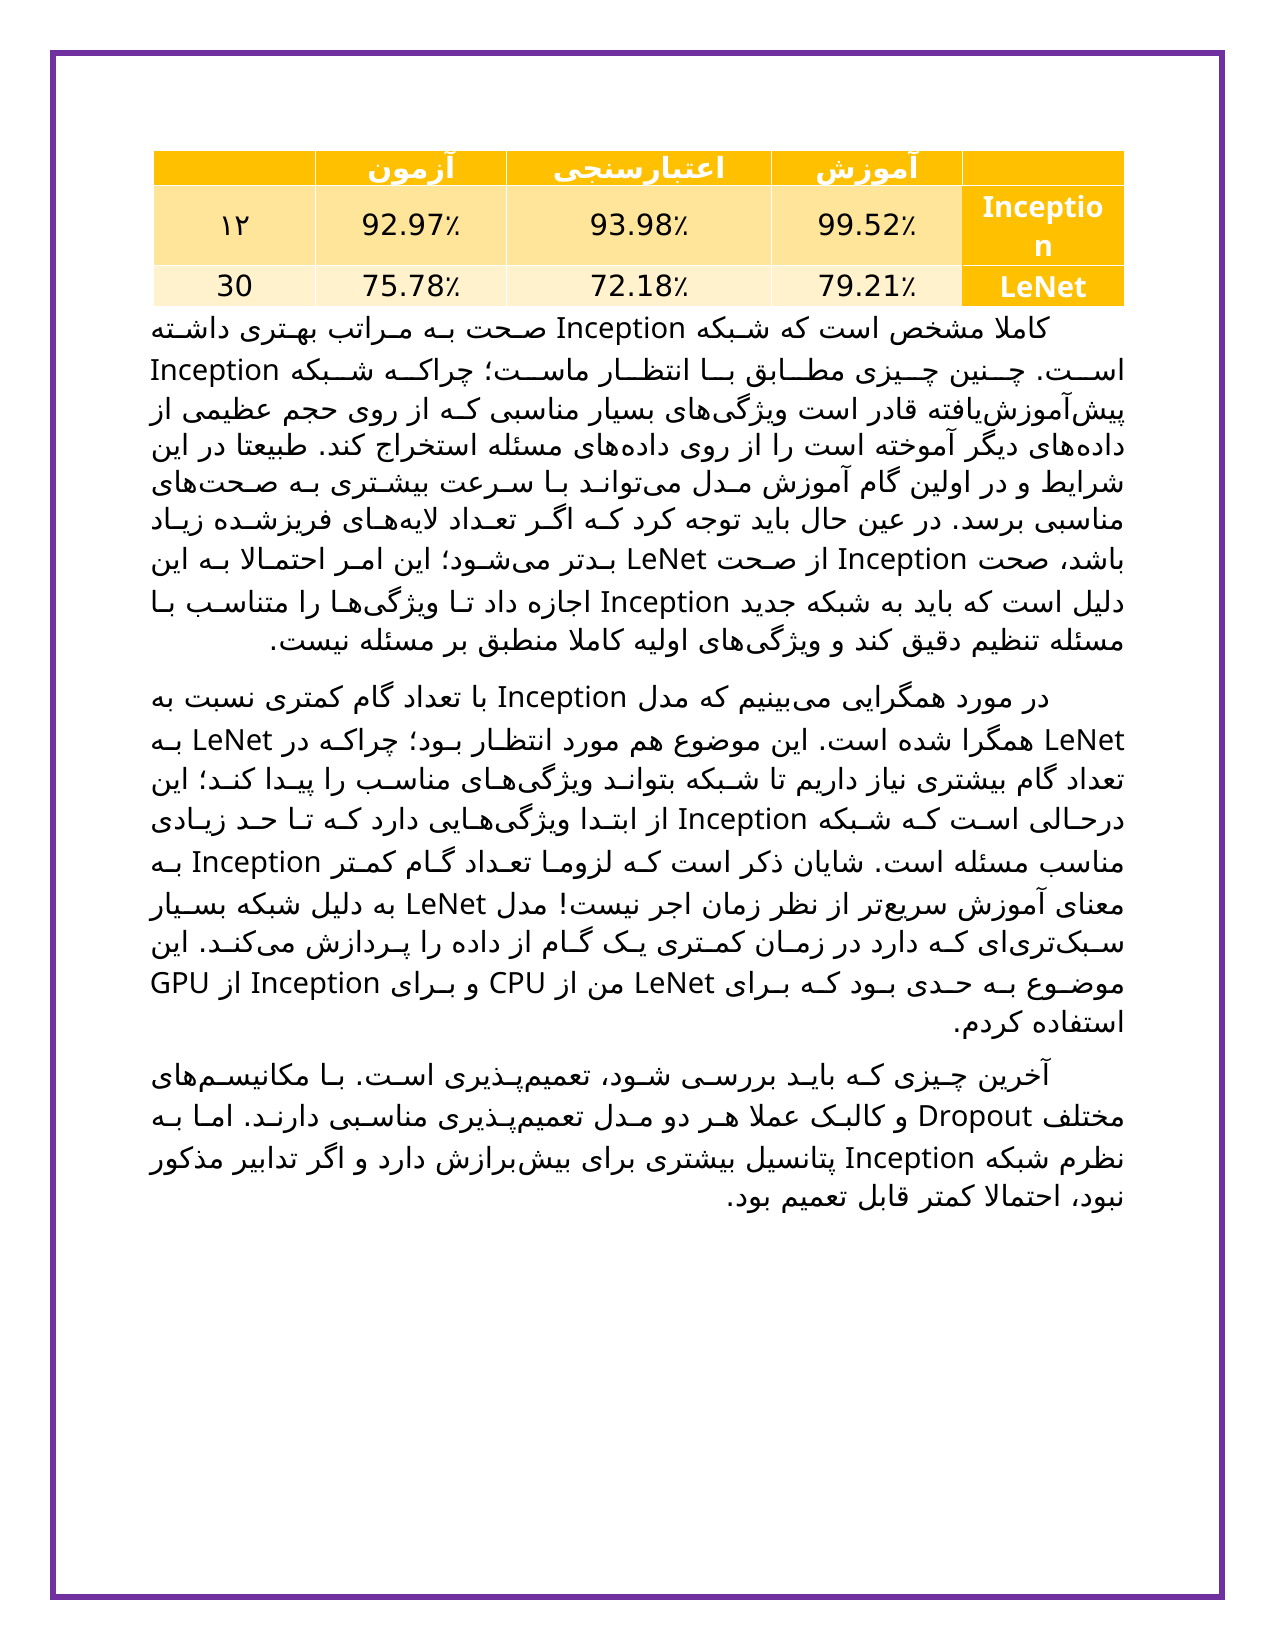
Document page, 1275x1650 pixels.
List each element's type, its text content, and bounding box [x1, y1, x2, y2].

table_cell 75.78٪ [316, 266, 506, 306]
table_cell 92.97٪ [316, 186, 506, 265]
table_cell 30 [154, 266, 315, 306]
table_header صحت آموزش [772, 151, 962, 185]
table_cell LeNet [962, 265, 1124, 306]
table_header مدل [963, 151, 1124, 185]
text آخرین چیزی که باید بررسی شود، تعمیم‌پذیری است. با مکانیسم‌های مختلف Dropout و کالبک عملا هر دو مدل تعمیم‌پذیری مناسبی دارند. اما به نظرم شبکه Inception‌ پتانسیل بیشتری برای بیش‌برازش دارد و اگر تدابیر مذکور نبود، احتمالا کمتر قابل تعمیم بود. [150, 1058, 1125, 1214]
text کاملا مشخص است که شبکه Inception صحت به مراتب بهتری داشته است. چنین چیزی مطابق با انتظار ماست؛ چراکه شبکه Inception پیش‌آموزش‌یافته قادر است ویژگی‌های بسیار مناسبی که از روی حجم عظیمی از داده‌های دیگر آموخته است را از روی داده‌های مسئله استخراج کند. طبیعتا در این شرایط و در اولین گام آموزش مدل می‌تواند با سرعت بیشتری به صحت‌های مناسبی برسد. در عین حال باید توجه کرد که اگر تعداد لایه‌های فریزشده زیاد باشد، صحت Inception از صحت LeNet بدتر می‌شود؛ این امر احتمالا به این دلیل است که باید به شبکه جدید Inception اجازه داد تا ویژگی‌ها را متناسب با مسئله تنظیم دقیق کند و ویژگی‌های اولیه کاملا منطبق بر مسئله نیست. [150, 307, 1125, 657]
table_header صحت اعتبارسنجی [507, 151, 771, 185]
table_header تعداد گام [154, 151, 315, 185]
table_cell 72.18٪ [507, 266, 771, 306]
table_cell 99.52٪ [772, 186, 962, 265]
table_cell ۱۲ [154, 186, 315, 265]
table_cell Inception [962, 186, 1124, 265]
table_cell 79.21٪ [772, 265, 962, 306]
table_cell 93.98٪ [507, 186, 771, 265]
text در مورد همگرایی می‌بینیم که مدل Inception با تعداد گام کمتری نسبت به LeNet همگرا شده است. این موضوع هم مورد انتظار بود؛ چراکه در LeNet به تعداد گام بیشتری نیاز داریم تا شبکه بتواند ویژگی‌های مناسب را پیدا کند؛ این درحالی است که شبکه Inception از ابتدا ویژگی‌هایی دارد که تا حد زیادی مناسب مسئله است. شایان ذکر است که لزوما تعداد گام کمتر Inception به معنای آموزش سریع‌تر از نظر زمان اجر نیست! مدل LeNet به دلیل شبکه بسیار سبک‌تری‌ای که دارد در زمان کمتری یک گام از داده را پردازش می‌کند. این موضوع به حدی بود که برای LeNet من از CPU و برای Inception از GPU استفاده کردم. [150, 677, 1125, 1039]
table_header صحت آزمون [316, 151, 506, 185]
